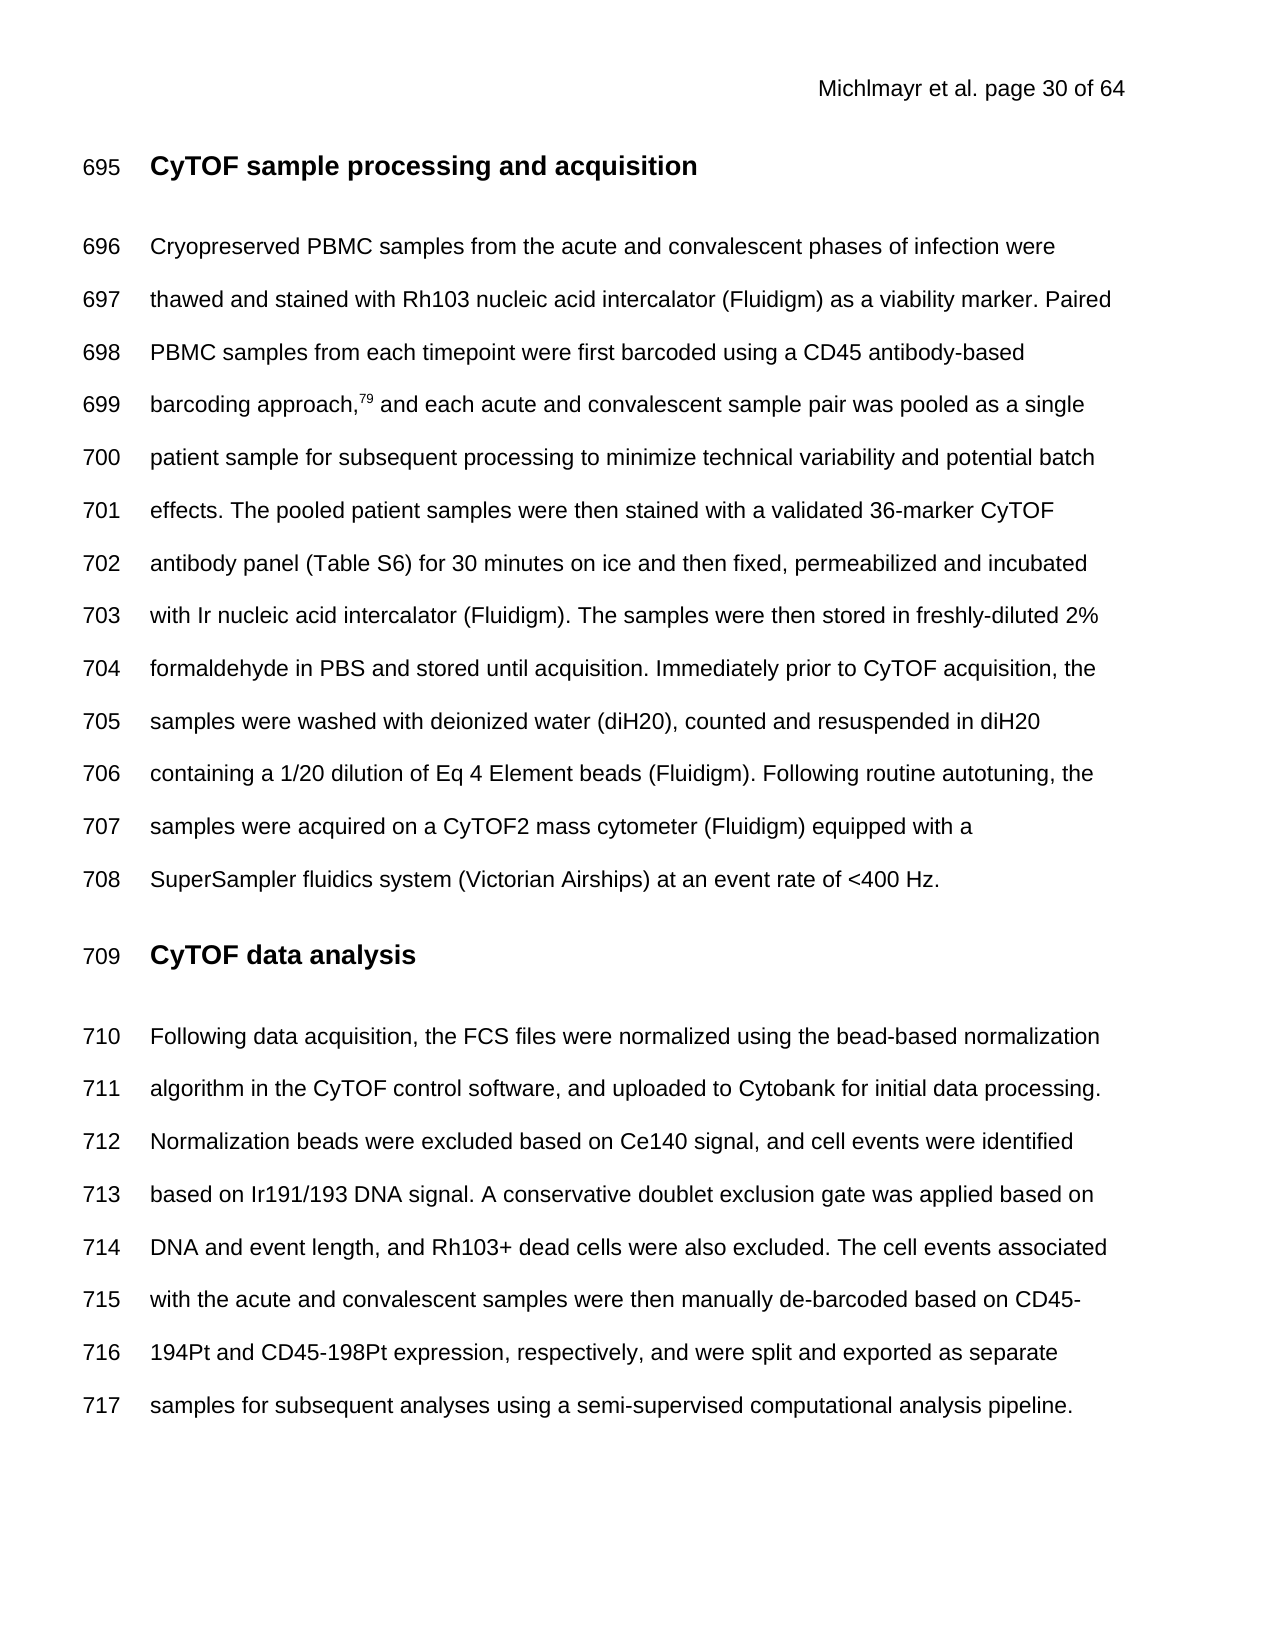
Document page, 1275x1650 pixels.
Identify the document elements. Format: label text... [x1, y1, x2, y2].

subtitle CyTOF data analysis [150, 939, 1125, 971]
text Following data acquisition, the FCS files were normalized using the bead-based normalization algorithm in the CyTOF control software, and uploaded to Cytobank for initial data processing. Normalization beads were excluded based on Ce140 signal, and cell events were identified based on Ir191/193 DNA signal. A conservative doublet exclusion gate was applied based on DNA and event length, and Rh103+ dead cells were also excluded. The cell events associated with the acute and convalescent samples were then manually de-barcoded based on CD45-194Pt and CD45-198Pt expression, respectively, and were split and exported as separate samples for subsequent analyses using a semi-supervised computational analysis pipeline. [150, 1023, 1125, 1418]
text Cryopreserved PBMC samples from the acute and convalescent phases of infection were thawed and stained with Rh103 nucleic acid intercalator (Fluidigm) as a viability marker. Paired PBMC samples from each timepoint were first barcoded using a CD45 antibody-based barcoding approach,79 and each acute and convalescent sample pair was pooled as a single patient sample for subsequent processing to minimize technical variability and potential batch effects. The pooled patient samples were then stained with a validated 36-marker CyTOF antibody panel (Table S6) for 30 minutes on ice and then fixed, permeabilized and incubated with Ir nucleic acid intercalator (Fluidigm). The samples were then stored in freshly-diluted 2% formaldehyde in PBS and stored until acquisition. Immediately prior to CyTOF acquisition, the samples were washed with deionized water (diH20), counted and resuspended in diH20 containing a 1/20 dilution of Eq 4 Element beads (Fluidigm). Following routine autotuning, the samples were acquired on a CyTOF2 mass cytometer (Fluidigm) equipped with a SuperSampler fluidics system (Victorian Airships) at an event rate of <400 Hz. [150, 233, 1125, 892]
subtitle CyTOF sample processing and acquisition [150, 150, 1125, 181]
